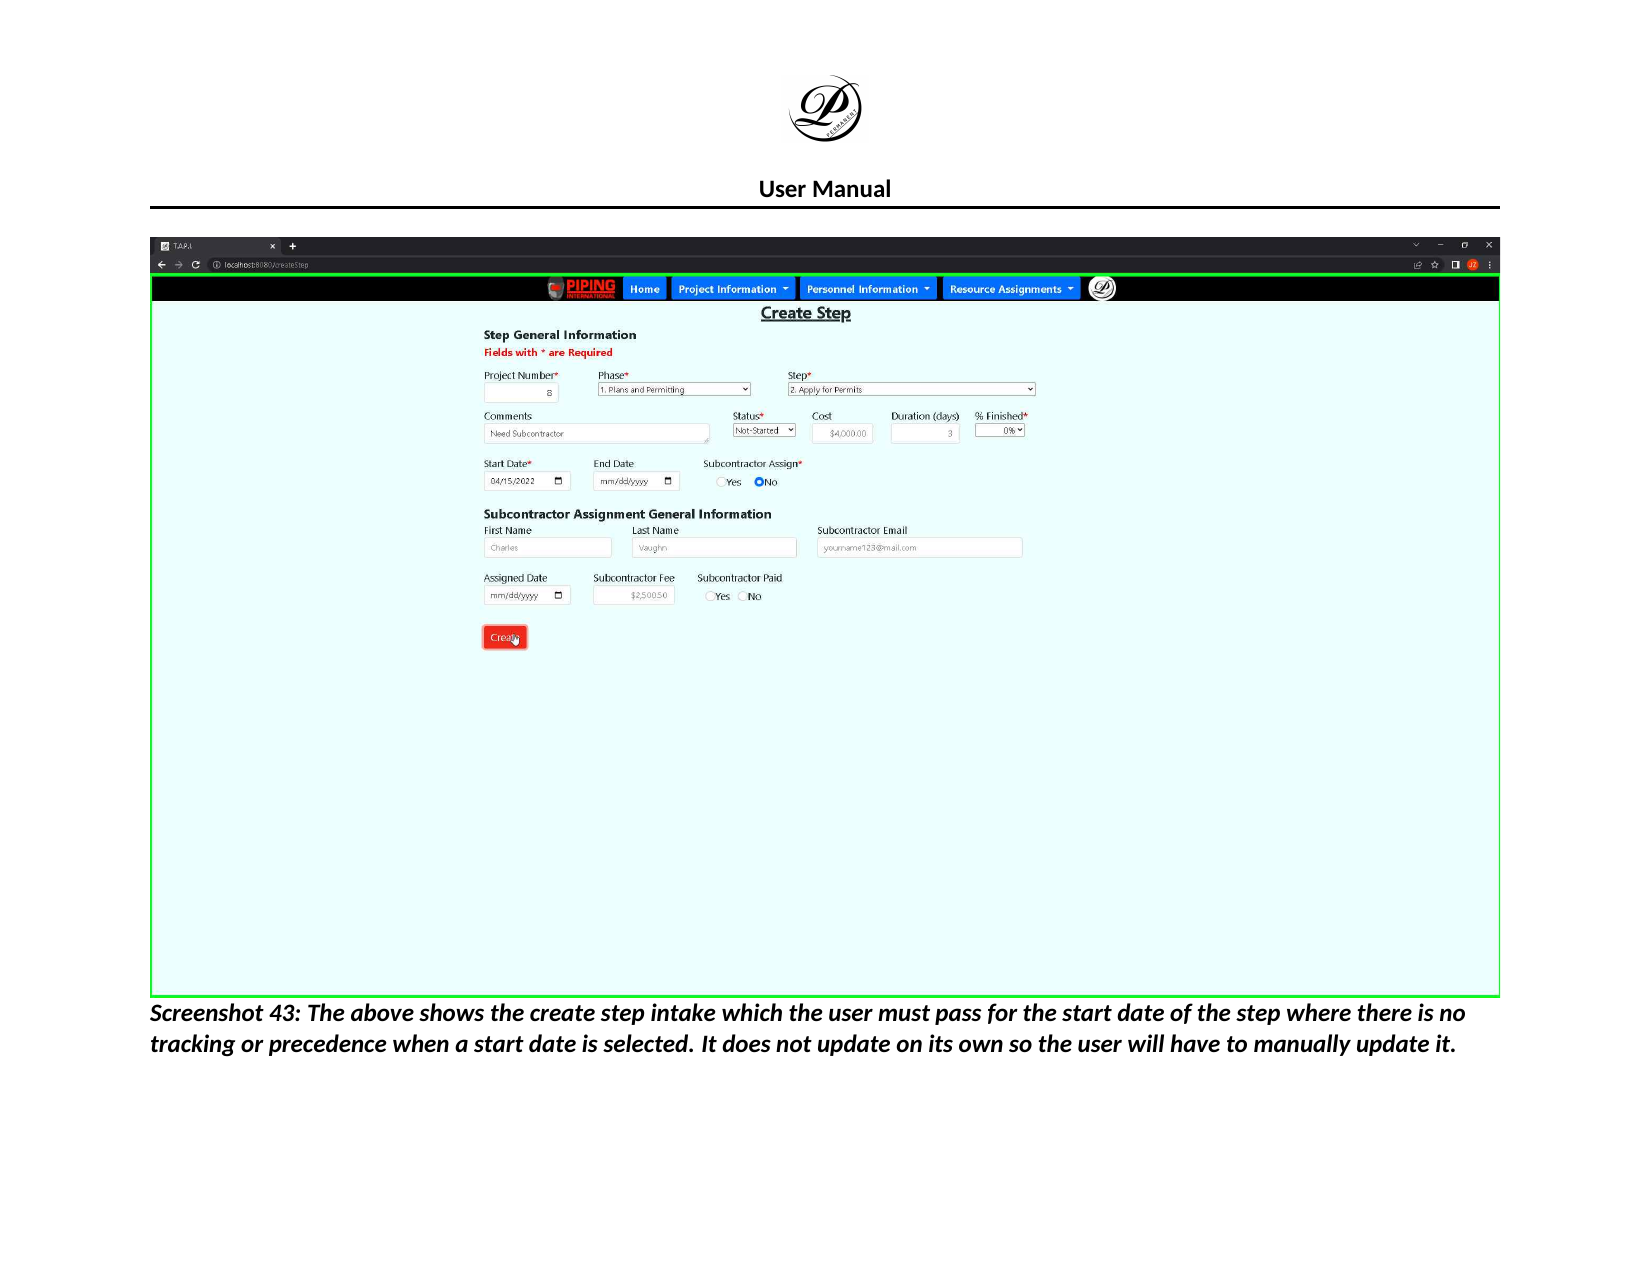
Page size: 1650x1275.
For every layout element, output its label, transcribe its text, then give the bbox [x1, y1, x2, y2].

picture [150, 237, 1500, 998]
text Screenshot 43: The above shows the create step intake which the user must pass for the start date of the step where there is no tracking or precedence when a start date is selected. It does not update on its own so the user will have to manually update it. [150, 998, 1500, 1058]
picture [781, 75, 869, 143]
